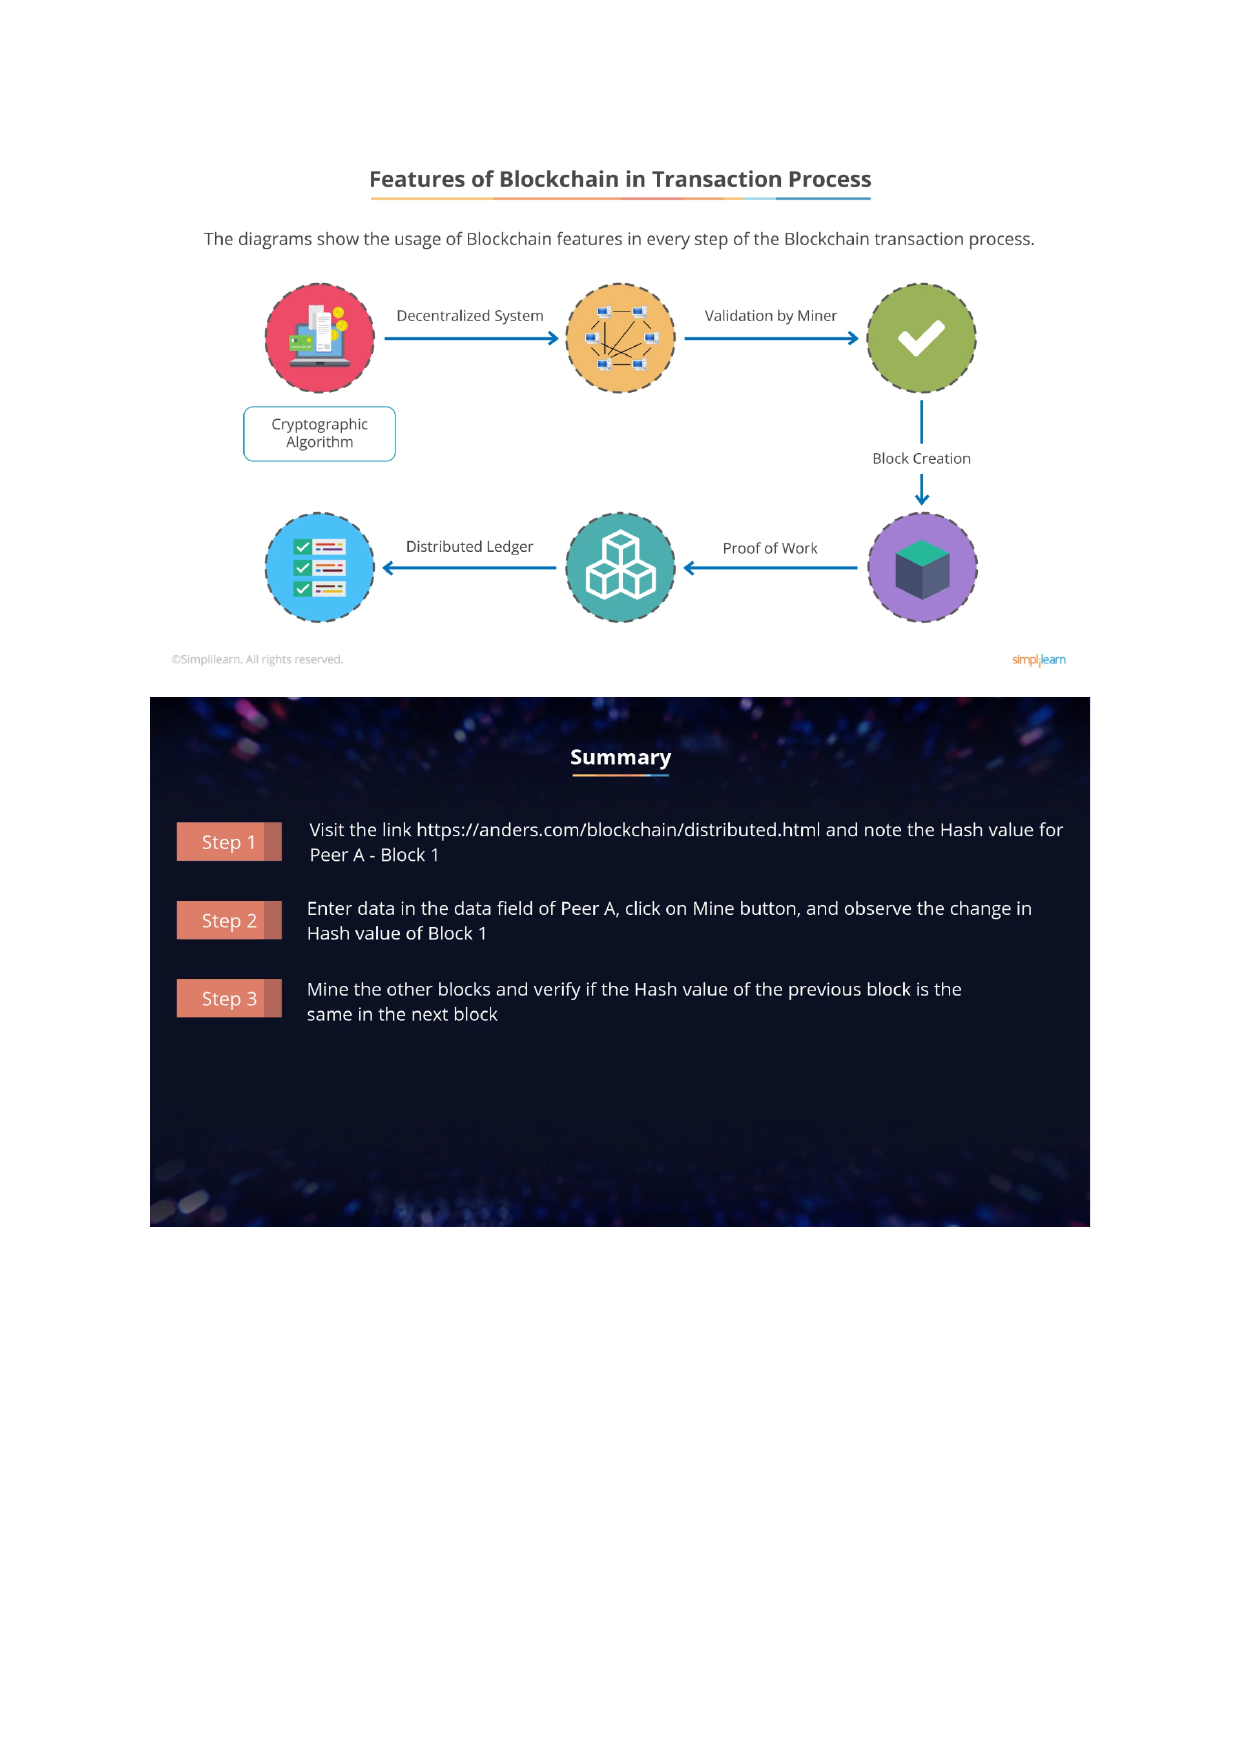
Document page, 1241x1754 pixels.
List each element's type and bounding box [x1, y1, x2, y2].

picture [150, 697, 1091, 1227]
picture [150, 150, 1091, 679]
